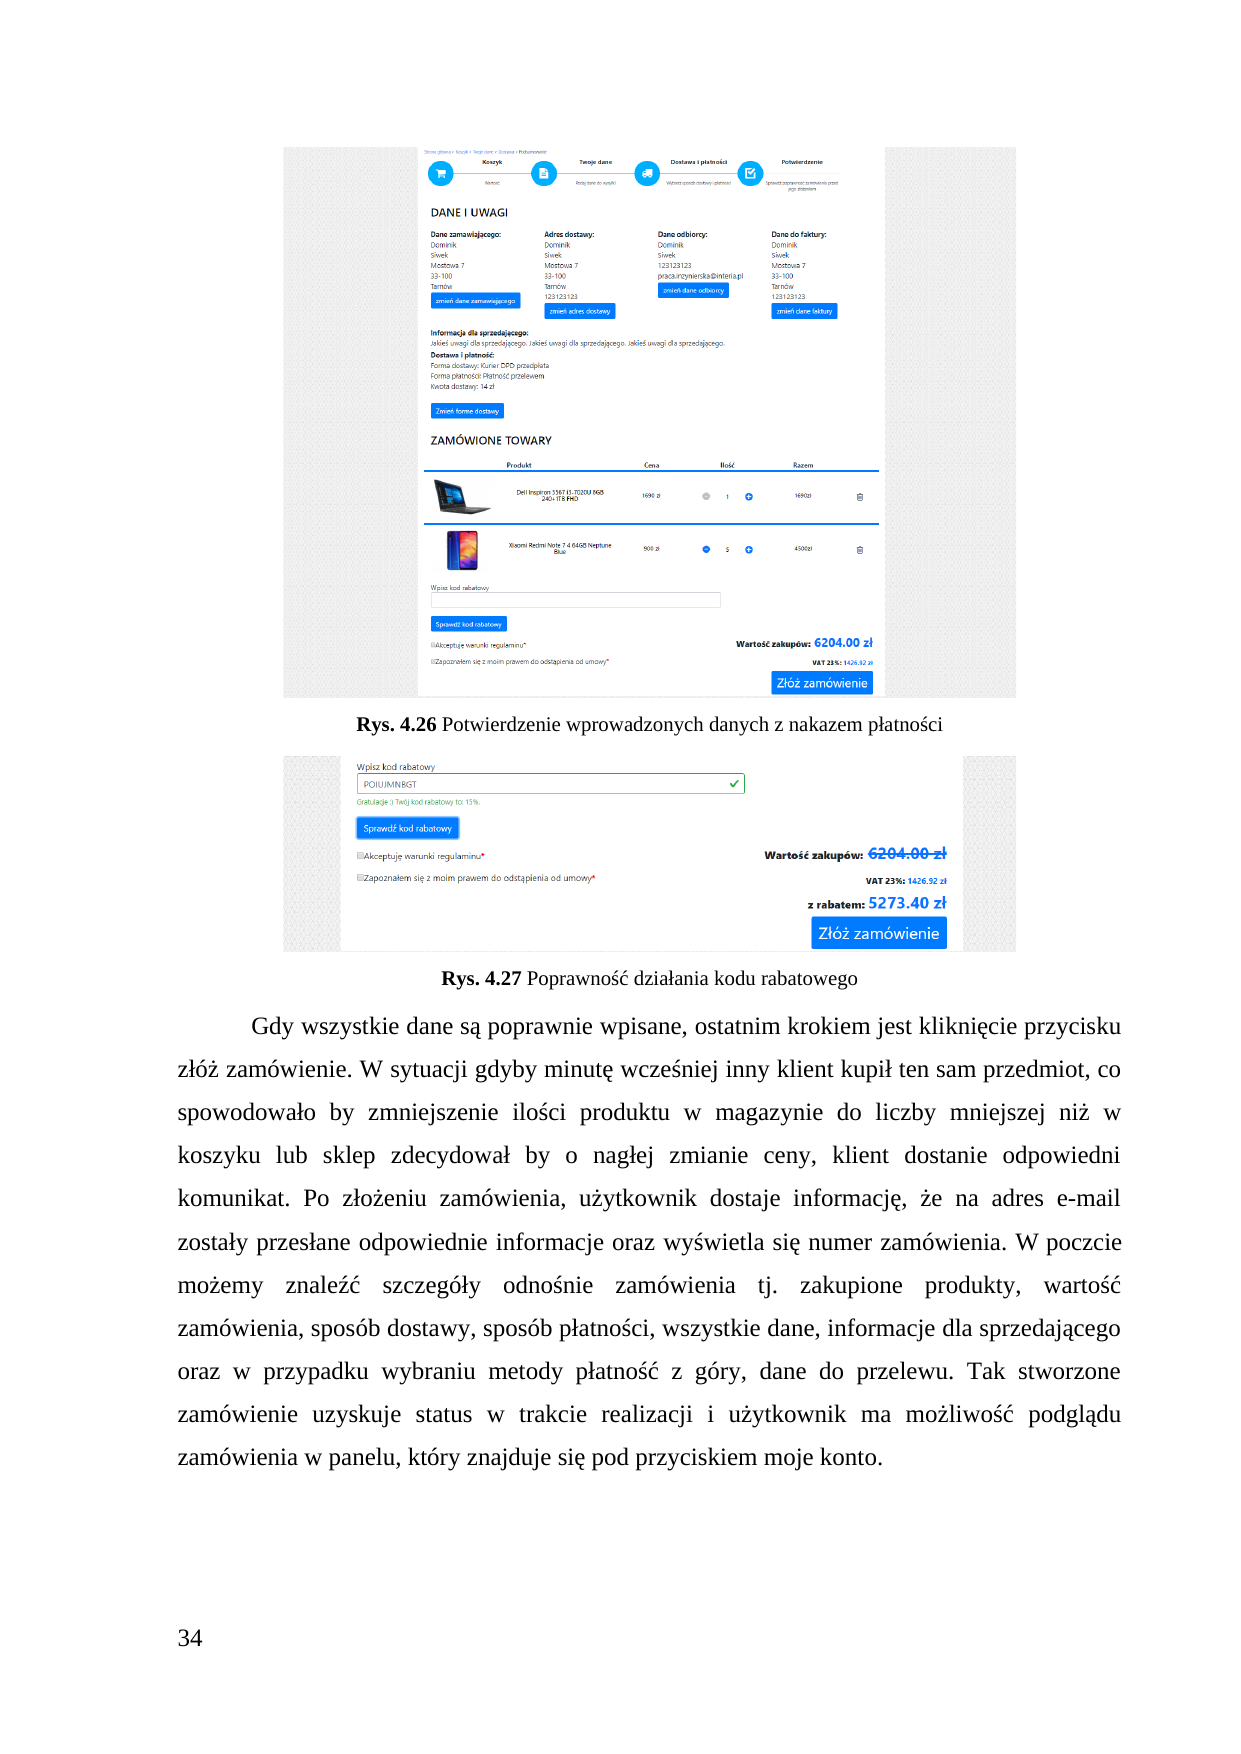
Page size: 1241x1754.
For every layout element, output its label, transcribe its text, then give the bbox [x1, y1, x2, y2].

picture [283, 147, 1017, 698]
picture [283, 756, 1017, 952]
text Gdy wszystkie dane są poprawnie wpisane, ostatnim krokiem jest kliknięcie przycisku złóż zamówienie. W sytuacji gdyby minutę wcześniej inny klient kupił ten sam przedmiot, co spowodowało by zmniejszenie ilości produktu w magazynie do liczby mniejszej niż w koszyku lub sklep zdecydował by o nagłej zmianie ceny, klient dostanie odpowiedni komunikat. Po złożeniu zamówienia, użytkownik dostaje informację, że na adres e-mail zostały przesłane odpowiednie informacje oraz wyświetla się numer zamówienia. W poczcie możemy znaleźć szczegóły odnośnie zamówienia tj. zakupione produkty, wartość zamówienia, sposób dostawy, sposób płatności, wszystkie dane, informacje dla sprzedającego oraz w przypadku wybraniu metody płatność z góry, dane do przelewu. Tak stworzone zamówienie uzyskuje status w trakcie realizacji i użytkownik ma możliwość podglądu zamówienia w panelu, który znajduje się pod przyciskiem moje konto. [177, 1011, 1122, 1471]
